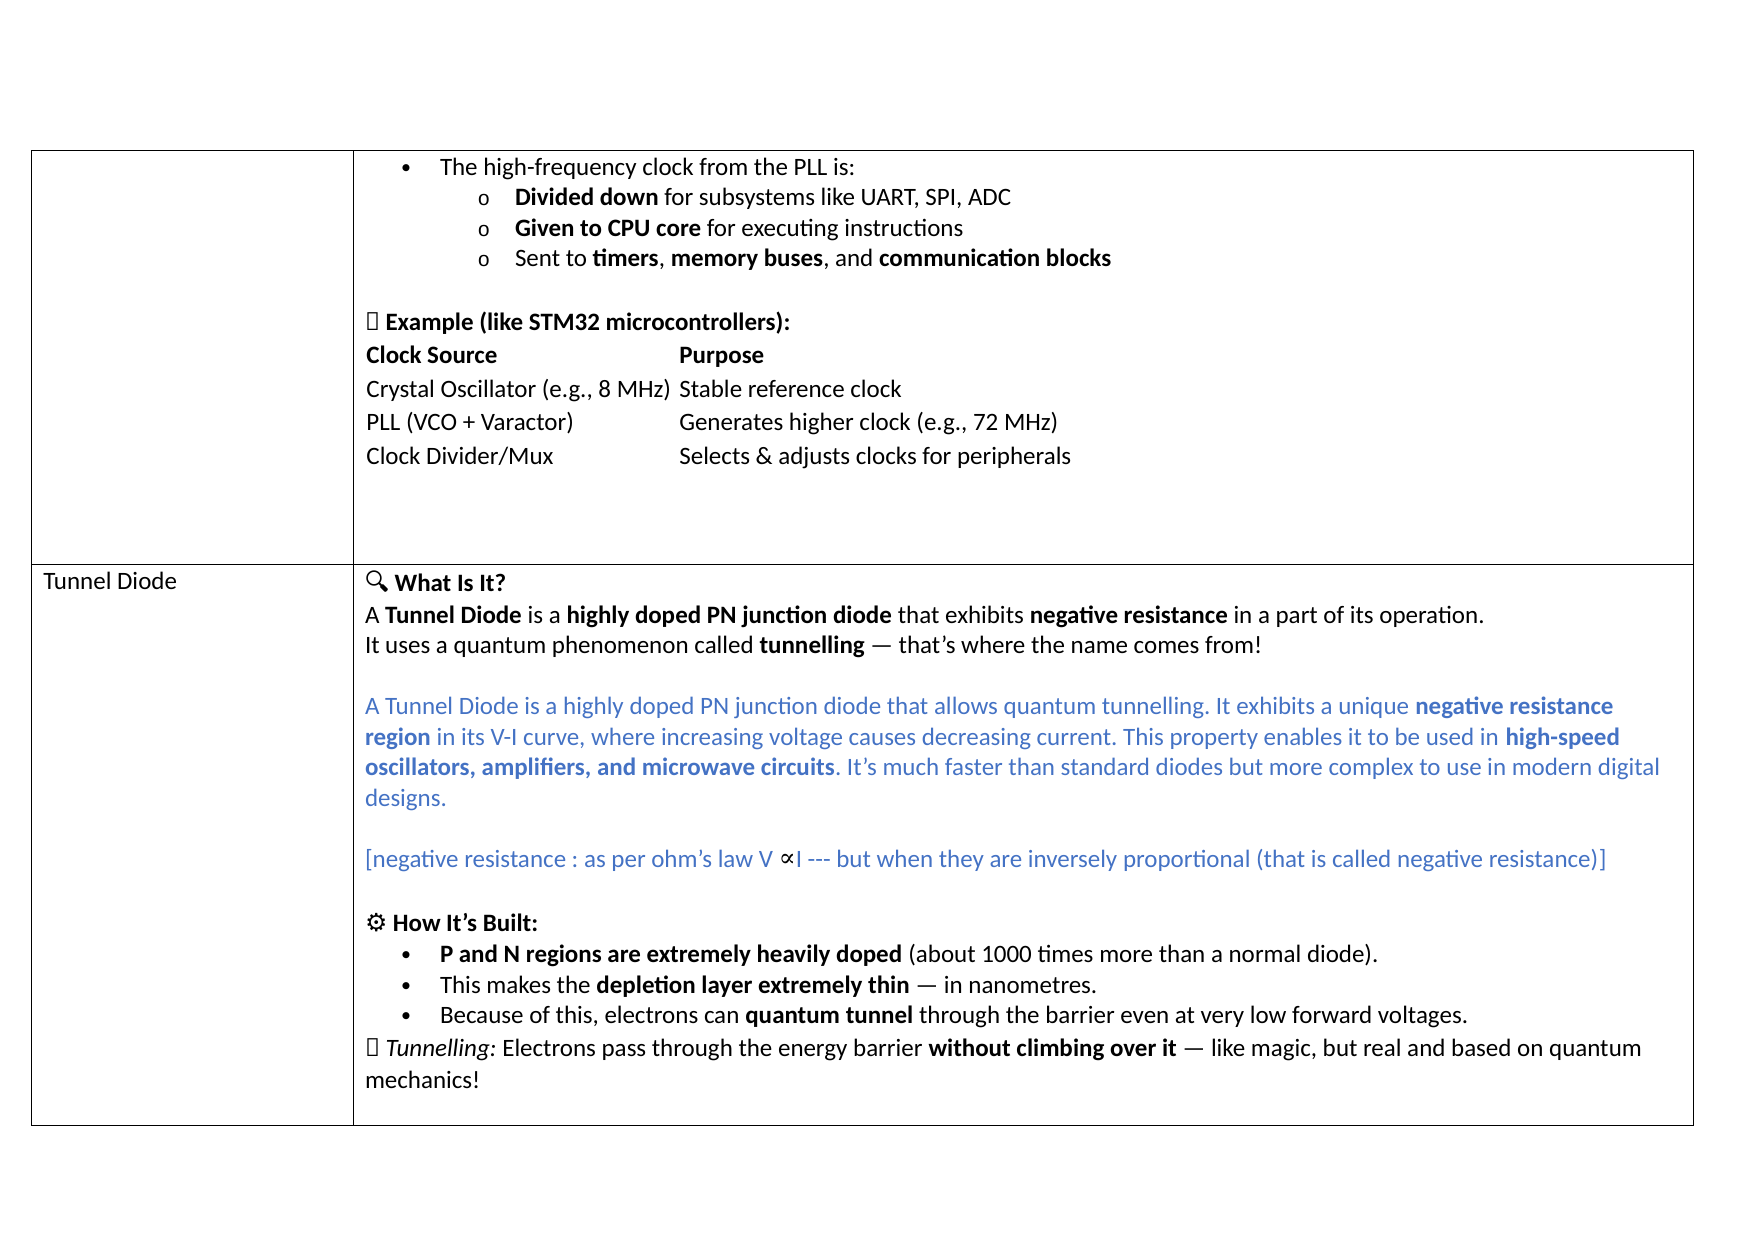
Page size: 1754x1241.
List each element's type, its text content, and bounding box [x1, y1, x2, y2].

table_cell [32, 151, 353, 564]
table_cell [354, 151, 1693, 564]
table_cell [354, 565, 1693, 1125]
table_cell Tunnel Diode [32, 565, 353, 1125]
